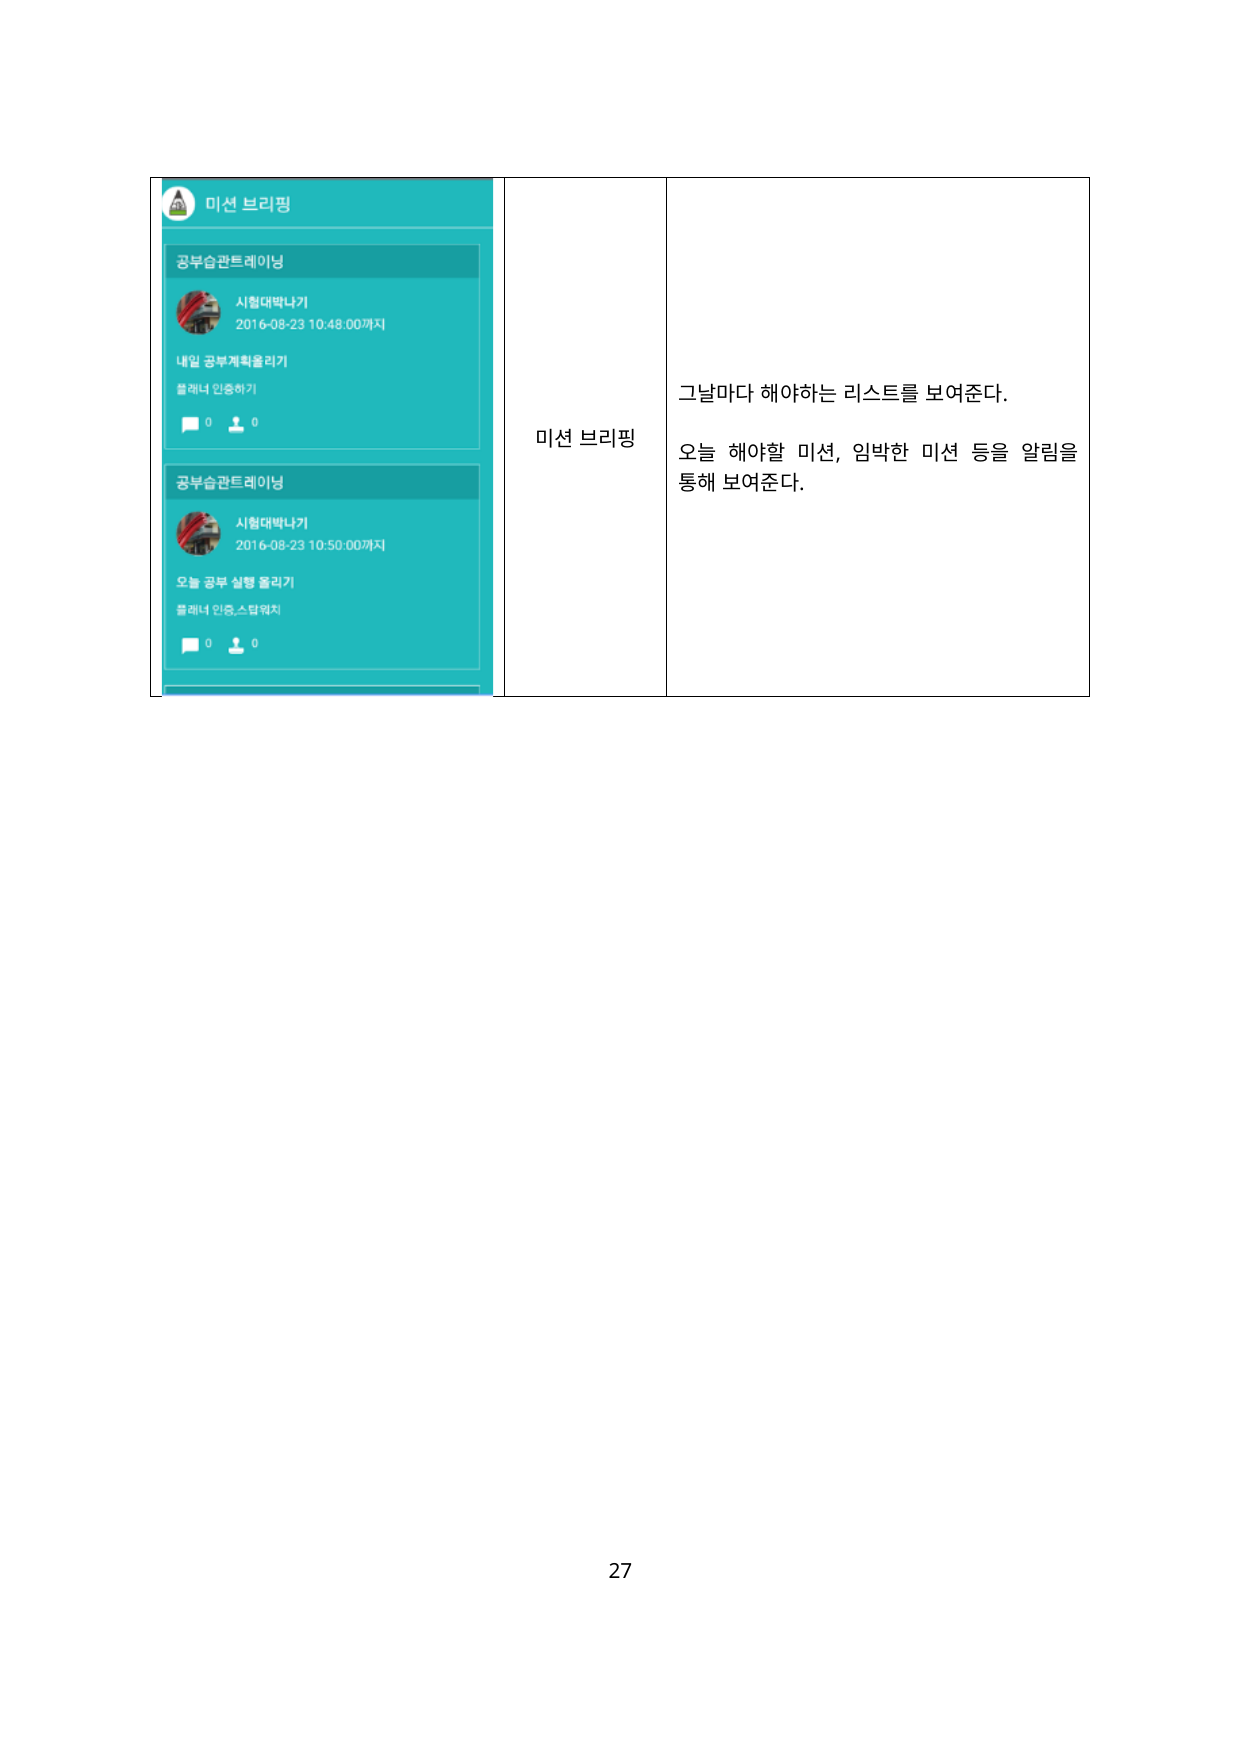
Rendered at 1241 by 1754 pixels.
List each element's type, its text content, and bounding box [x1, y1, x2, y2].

table_cell [151, 178, 161, 696]
table_cell [494, 178, 504, 696]
table_cell 미션 브리핑 [505, 178, 666, 696]
table_cell 그날마다 해야하는 리스트를 보여준다. 오늘 해야할 미션, 임박한 미션 등을 알림을 통해 보여준다. [667, 178, 1089, 696]
